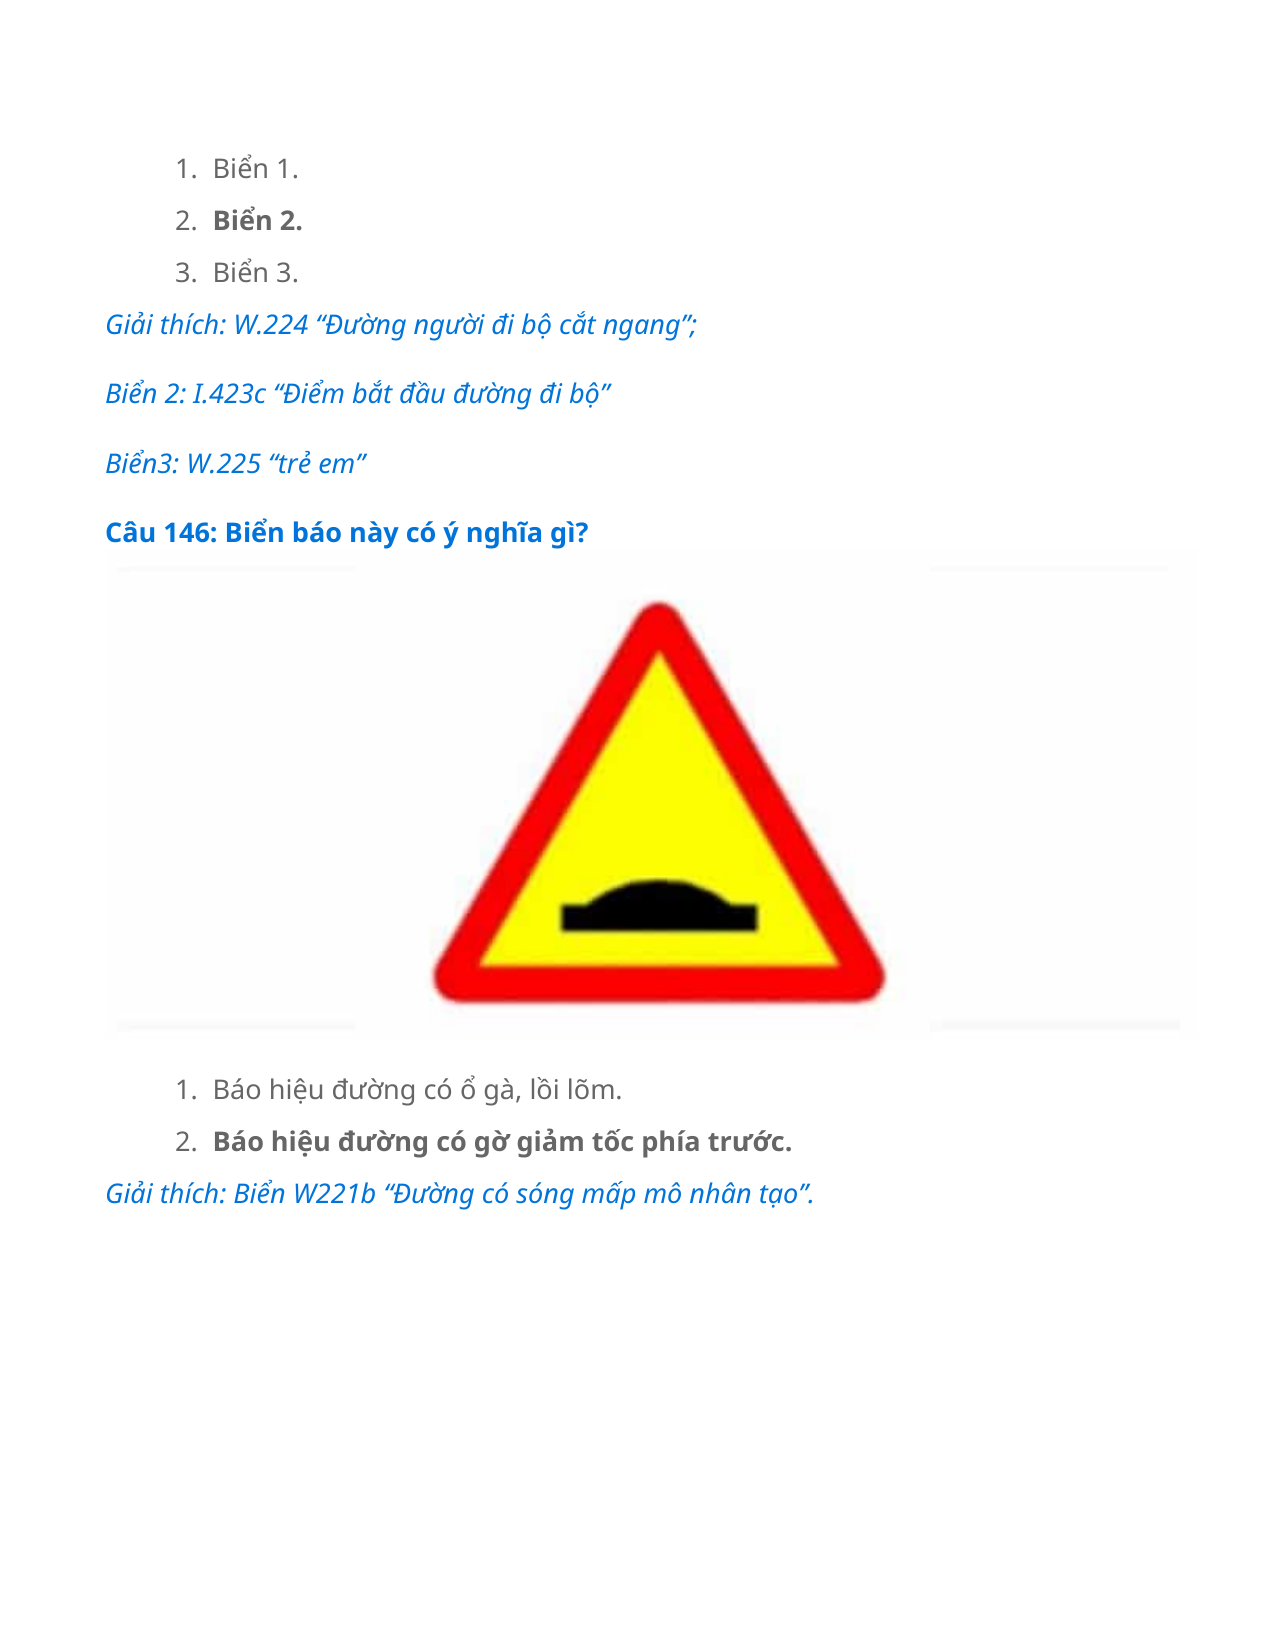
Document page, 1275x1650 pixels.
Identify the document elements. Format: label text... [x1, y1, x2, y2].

picture [105, 550, 1199, 1039]
text Câu 146: Biển báo này có ý nghĩa gì? [105, 514, 1125, 550]
list Biển 2. [175, 202, 1125, 239]
list Báo hiệu đường có ổ gà, lồi lõm. [175, 1071, 1125, 1107]
text Biển3: W.225 “trẻ em” [105, 444, 1125, 481]
text Giải thích: W.224 “Đường người đi bộ cắt ngang”; [105, 306, 1125, 342]
list Báo hiệu đường có gờ giảm tốc phía trước. [175, 1122, 1125, 1159]
text Giải thích: Biển W221b “Đường có sóng mấp mô nhân tạo”. [105, 1174, 1125, 1211]
list Biển 1. [175, 150, 1125, 187]
list Biển 3. [175, 254, 1125, 291]
text Biển 2: I.423c “Điểm bắt đầu đường đi bộ” [105, 375, 1125, 412]
